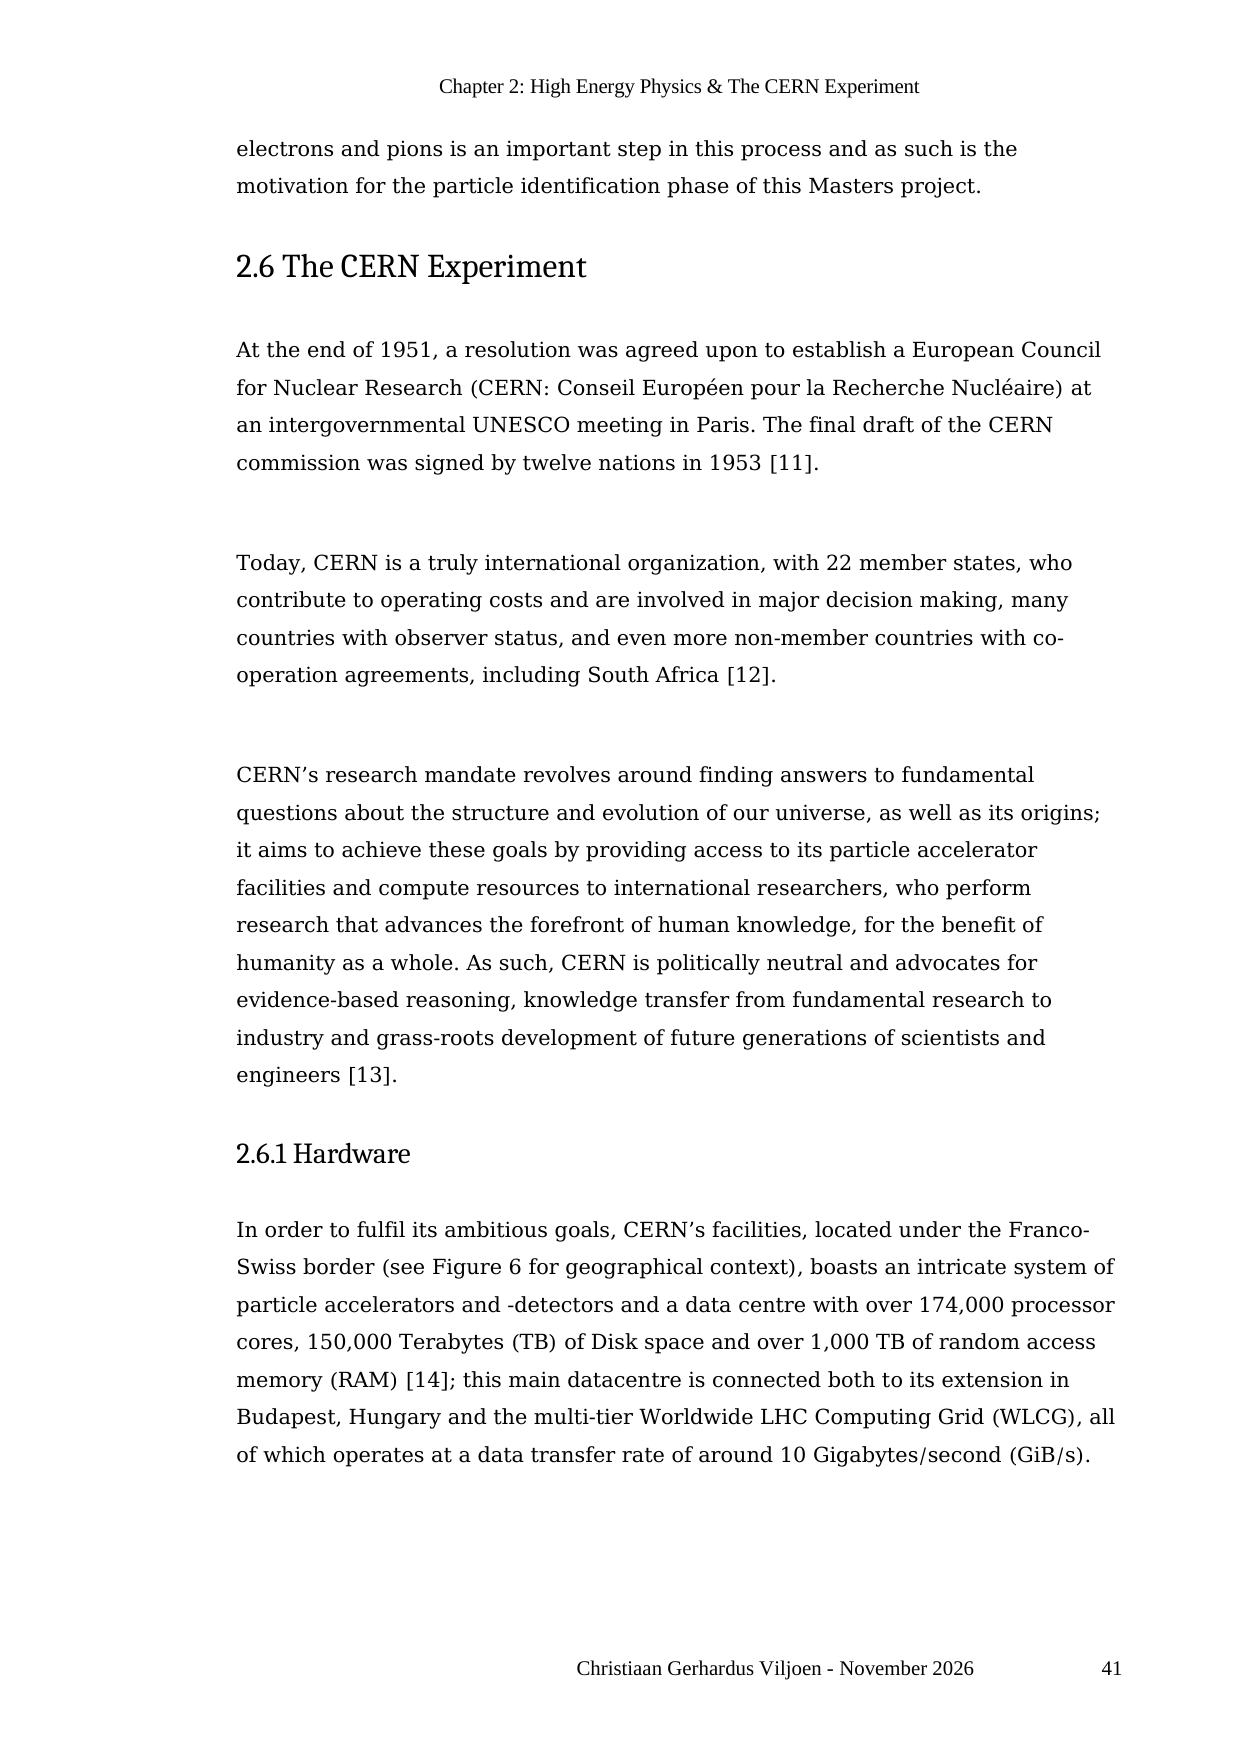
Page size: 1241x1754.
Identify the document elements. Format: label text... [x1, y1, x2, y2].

text Today, CERN is a truly international organization, with 22 member states, who contribute to operating costs and are involved in major decision making, many countries with observer status, and even more non-member countries with co-operation agreements, including South Africa . [236, 549, 1122, 687]
subtitle The CERN Experiment [236, 248, 1122, 286]
text CERN’s research mandate revolves around finding answers to fundamental questions about the structure and evolution of our universe, as well as its origins; it aims to achieve these goals by providing access to its particle accelerator facilities and compute resources to international researchers, who perform research that advances the forefront of human knowledge, for the benefit of humanity as a whole. As such, CERN is politically neutral and advocates for evidence-based reasoning, knowledge transfer from fundamental research to industry and grass-roots development of future generations of scientists and engineers . [236, 762, 1122, 1087]
text At the end of 1951, a resolution was agreed upon to establish a European Council for Nuclear Research (CERN: Conseil Européen pour la Recherche Nucléaire) at an intergovernmental UNESCO meeting in Paris. The final draft of the CERN commission was signed by twelve nations in 1953 . [236, 337, 1122, 474]
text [236, 135, 1122, 198]
subtitle Hardware [236, 1137, 1122, 1171]
text In order to fulfil its ambitious goals, CERN’s facilities, located under the Franco-Swiss border (see Figure 6 for geographical context), boasts an intricate system of particle accelerators and -detectors and a data centre with over 174,000 processor cores, 150,000 Terabytes (TB) of Disk space and over 1,000 TB of random access memory (RAM) ; this main datacentre is connected both to its extension in Budapest, Hungary and the multi-tier Worldwide LHC Computing Grid (WLCG), all of which operates at a data transfer rate of around 10 Gigabytes/second (GiB/s). [236, 1217, 1122, 1467]
